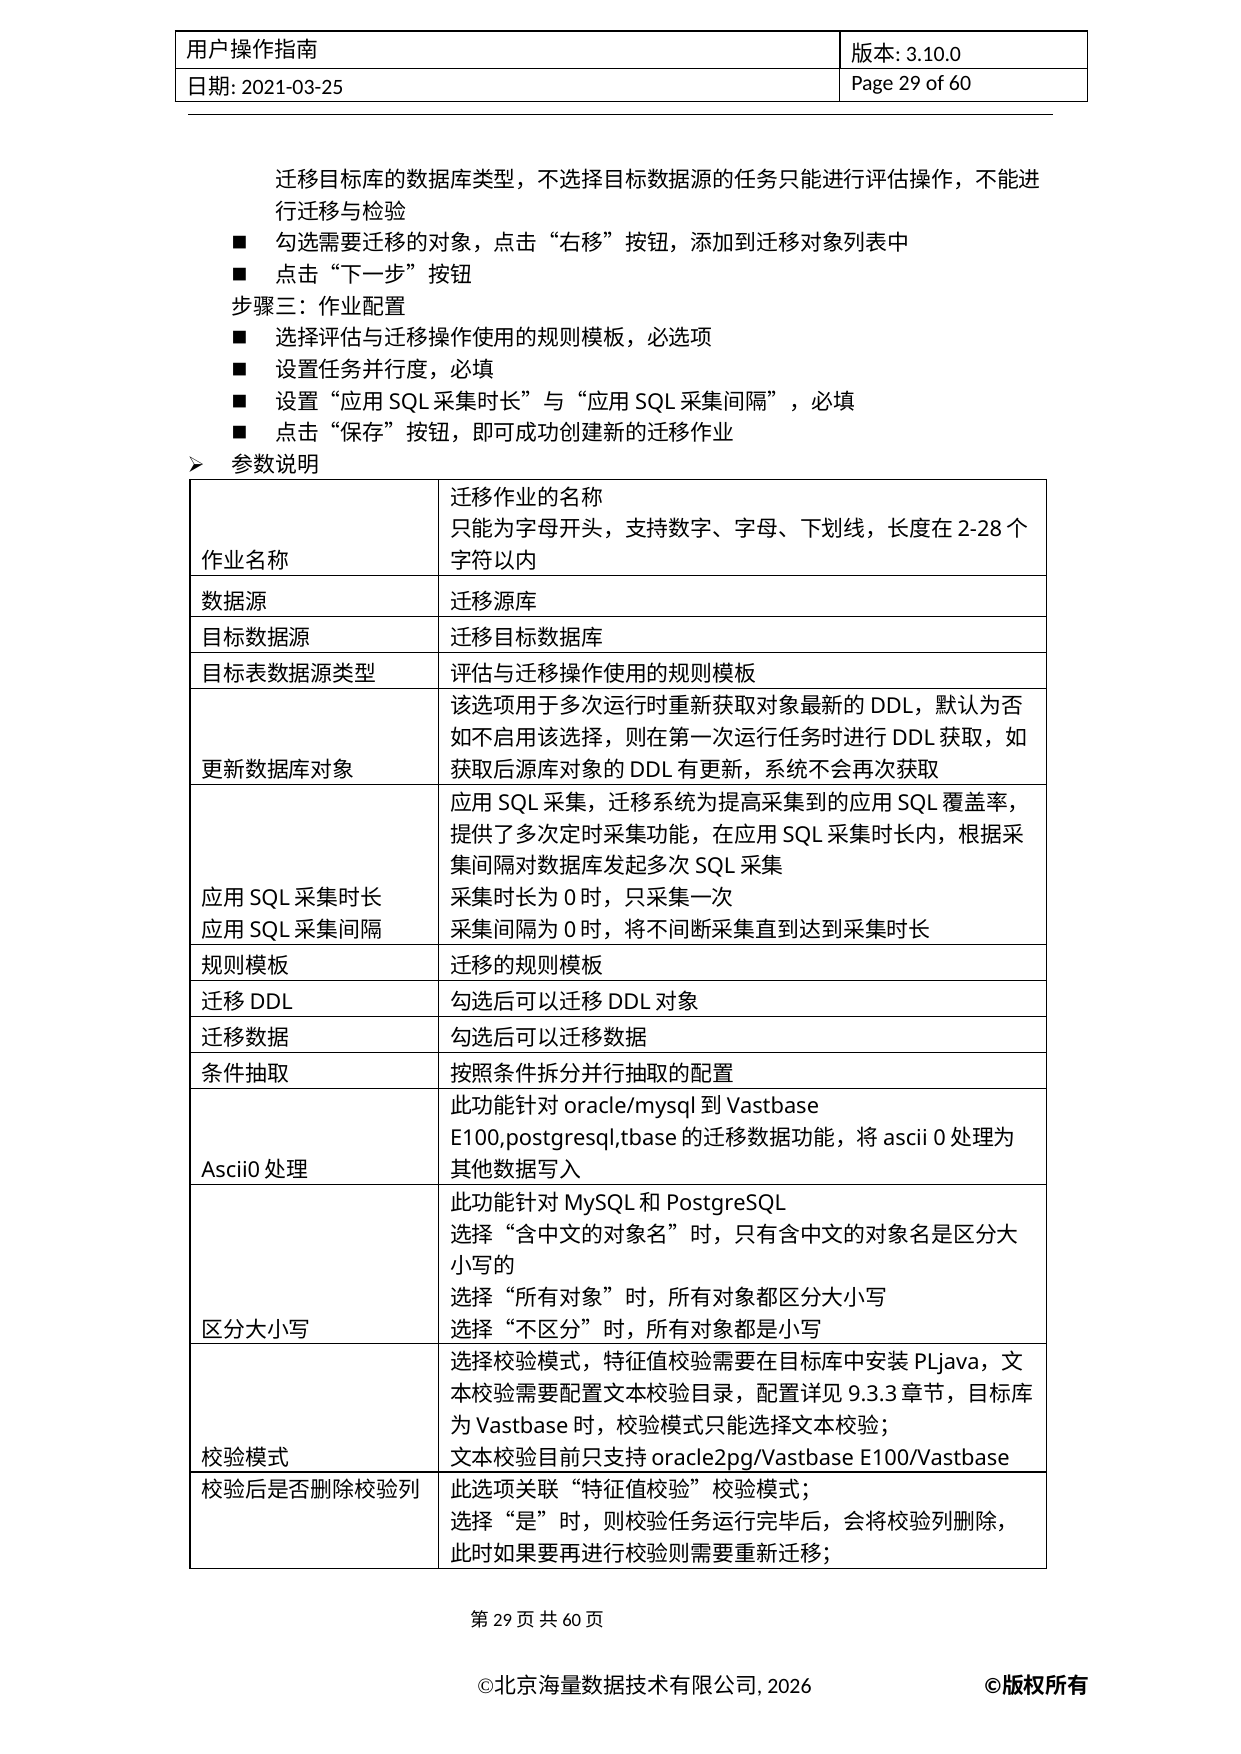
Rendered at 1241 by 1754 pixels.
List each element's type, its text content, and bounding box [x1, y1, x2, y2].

table_cell 迁移的规则模板 [439, 945, 1046, 980]
list 参数说明 [187, 447, 1053, 479]
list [231, 162, 1053, 225]
table_cell 选择校验模式，特征值校验需要在目标库中安装PLjava，文本校验需要配置文本校验目录，配置详见9.3.3章节，目标库为Vastbase时，校验模式只能选择文本校验； 文本校验目前只支持oracle2pg/Vastbase E100/Vastbase [439, 1344, 1046, 1471]
table_cell 目标表数据源类型 [191, 653, 438, 687]
table_cell 勾选后可以迁移数据 [439, 1017, 1046, 1052]
list 选择评估与迁移操作使用的规则模板，必选项 [231, 320, 1053, 352]
table_header 迁移作业的名称 只能为字母开头，支持数字、字母、下划线，长度在2-28个字符以内 [439, 480, 1046, 575]
list 点击“保存”按钮，即可成功创建新的迁移作业 [231, 415, 1053, 447]
table_cell 迁移数据 [191, 1017, 438, 1052]
table_header 作业名称 [191, 480, 438, 575]
table_cell 应用SQL采集，迁移系统为提高采集到的应用SQL覆盖率，提供了多次定时采集功能，在应用SQL采集时长内，根据采集间隔对数据库发起多次SQL采集 采集时长为0时，只采集一次 采集间隔为0时，将不间断采集直到达到采集时长 [439, 785, 1046, 944]
table_cell Ascii0处理 [191, 1089, 438, 1184]
table_cell 勾选后可以迁移DDL对象 [439, 981, 1046, 1016]
table_cell 规则模板 [191, 945, 438, 980]
table_cell 迁移目标数据库 [439, 617, 1046, 652]
table_cell 条件抽取 [191, 1053, 438, 1087]
table_cell 目标数据源 [191, 617, 438, 652]
table_cell 校验模式 [191, 1344, 438, 1471]
list 设置任务并行度，必填 [231, 352, 1053, 384]
table_cell 区分大小写 [191, 1185, 438, 1343]
table_cell 数据源 [191, 576, 438, 616]
list 设置“应用SQL采集时长”与“应用SQL采集间隔”，必填 [231, 384, 1053, 415]
table_cell 迁移源库 [439, 576, 1046, 616]
table_cell 校验后是否删除校验列 [191, 1473, 438, 1567]
table_cell 该选项用于多次运行时重新获取对象最新的DDL，默认为否 如不启用该选择，则在第一次运行任务时进行DDL获取，如获取后源库对象的DDL有更新，系统不会再次获取 [439, 689, 1046, 784]
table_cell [439, 1473, 1046, 1567]
table_cell 应用SQL采集时长 应用SQL采集间隔 [191, 785, 438, 944]
table_cell 按照条件拆分并行抽取的配置 [439, 1053, 1046, 1087]
table_cell 评估与迁移操作使用的规则模板 [439, 653, 1046, 687]
list 勾选需要迁移的对象，点击“右移”按钮，添加到迁移对象列表中 [231, 225, 1053, 257]
table_cell 此功能针对oracle/mysql到Vastbase E100,postgresql,tbase的迁移数据功能，将ascii 0处理为其他数据写入 [439, 1089, 1046, 1184]
table_cell 此功能针对MySQL和PostgreSQL 选择“含中文的对象名”时，只有含中文的对象名是区分大小写的 选择“所有对象”时，所有对象都区分大小写 选择“不区分”时，所有对象都是小写 [439, 1185, 1046, 1343]
table_cell 更新数据库对象 [191, 689, 438, 784]
list 点击“下一步”按钮 [231, 257, 1053, 289]
text 步骤三：作业配置 [187, 289, 1053, 320]
table_cell 迁移DDL [191, 981, 438, 1016]
